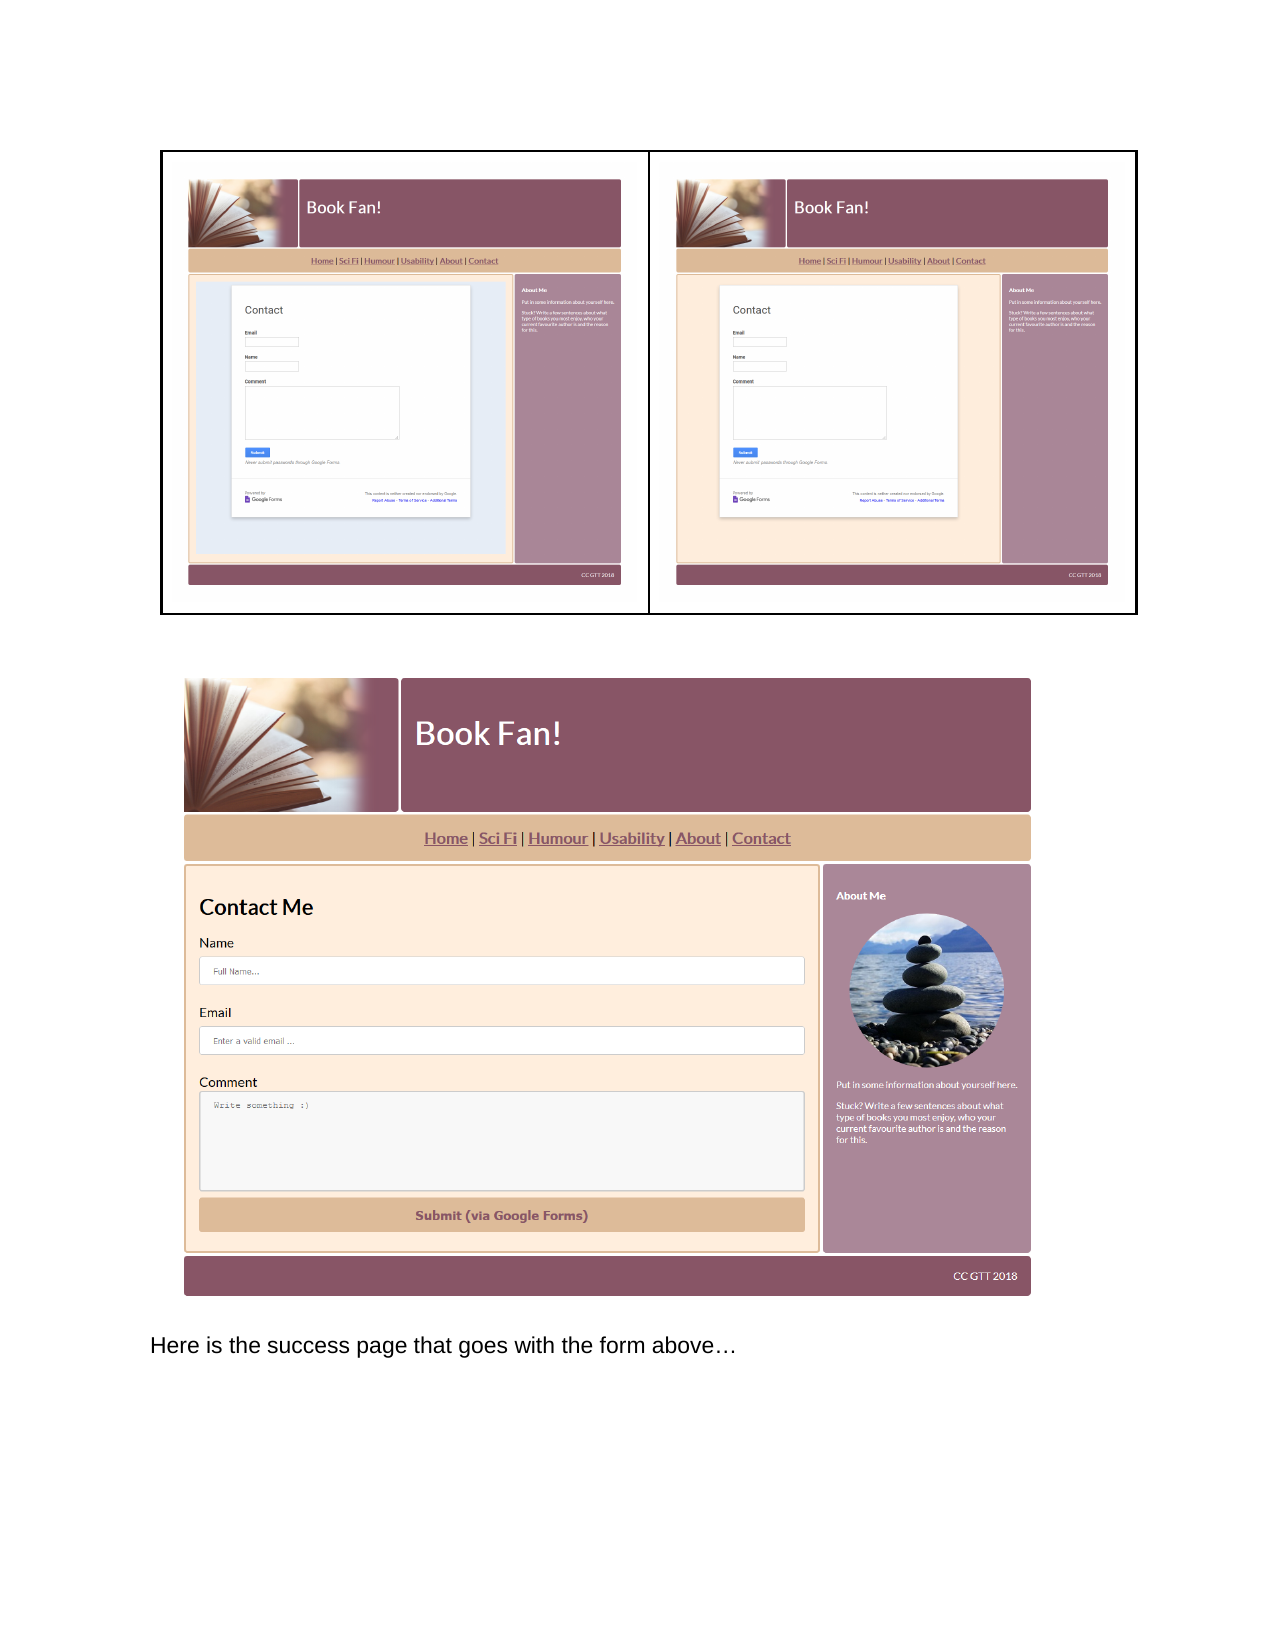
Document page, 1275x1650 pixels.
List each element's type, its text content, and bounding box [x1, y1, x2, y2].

picture [171, 162, 638, 602]
picture [150, 644, 1064, 1329]
picture [659, 162, 1125, 602]
text Here is the success page that goes with the form above… [150, 1332, 1125, 1359]
table_header [163, 152, 648, 612]
table_header [650, 152, 1135, 612]
